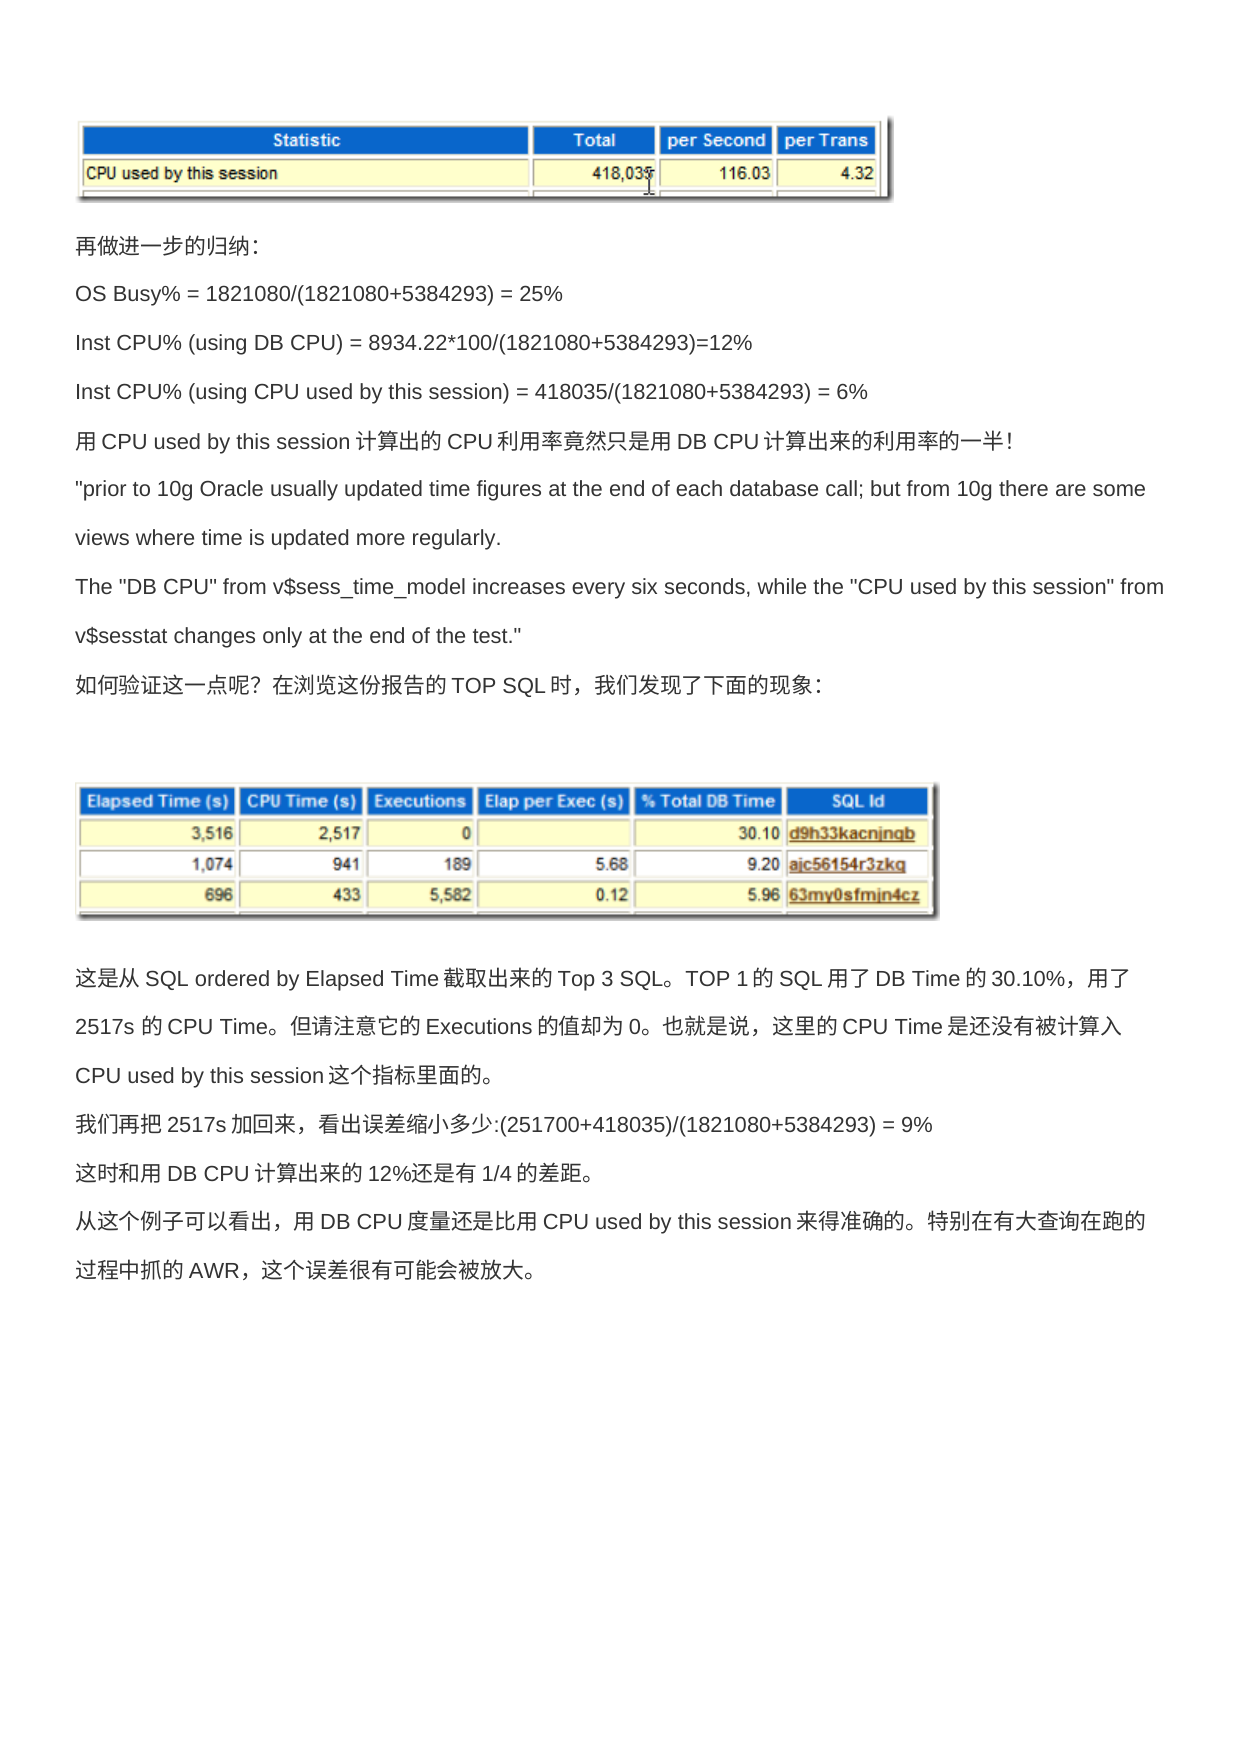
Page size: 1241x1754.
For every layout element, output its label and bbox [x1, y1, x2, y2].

text [75, 115, 1165, 1285]
picture [75, 115, 894, 203]
picture [75, 781, 940, 921]
